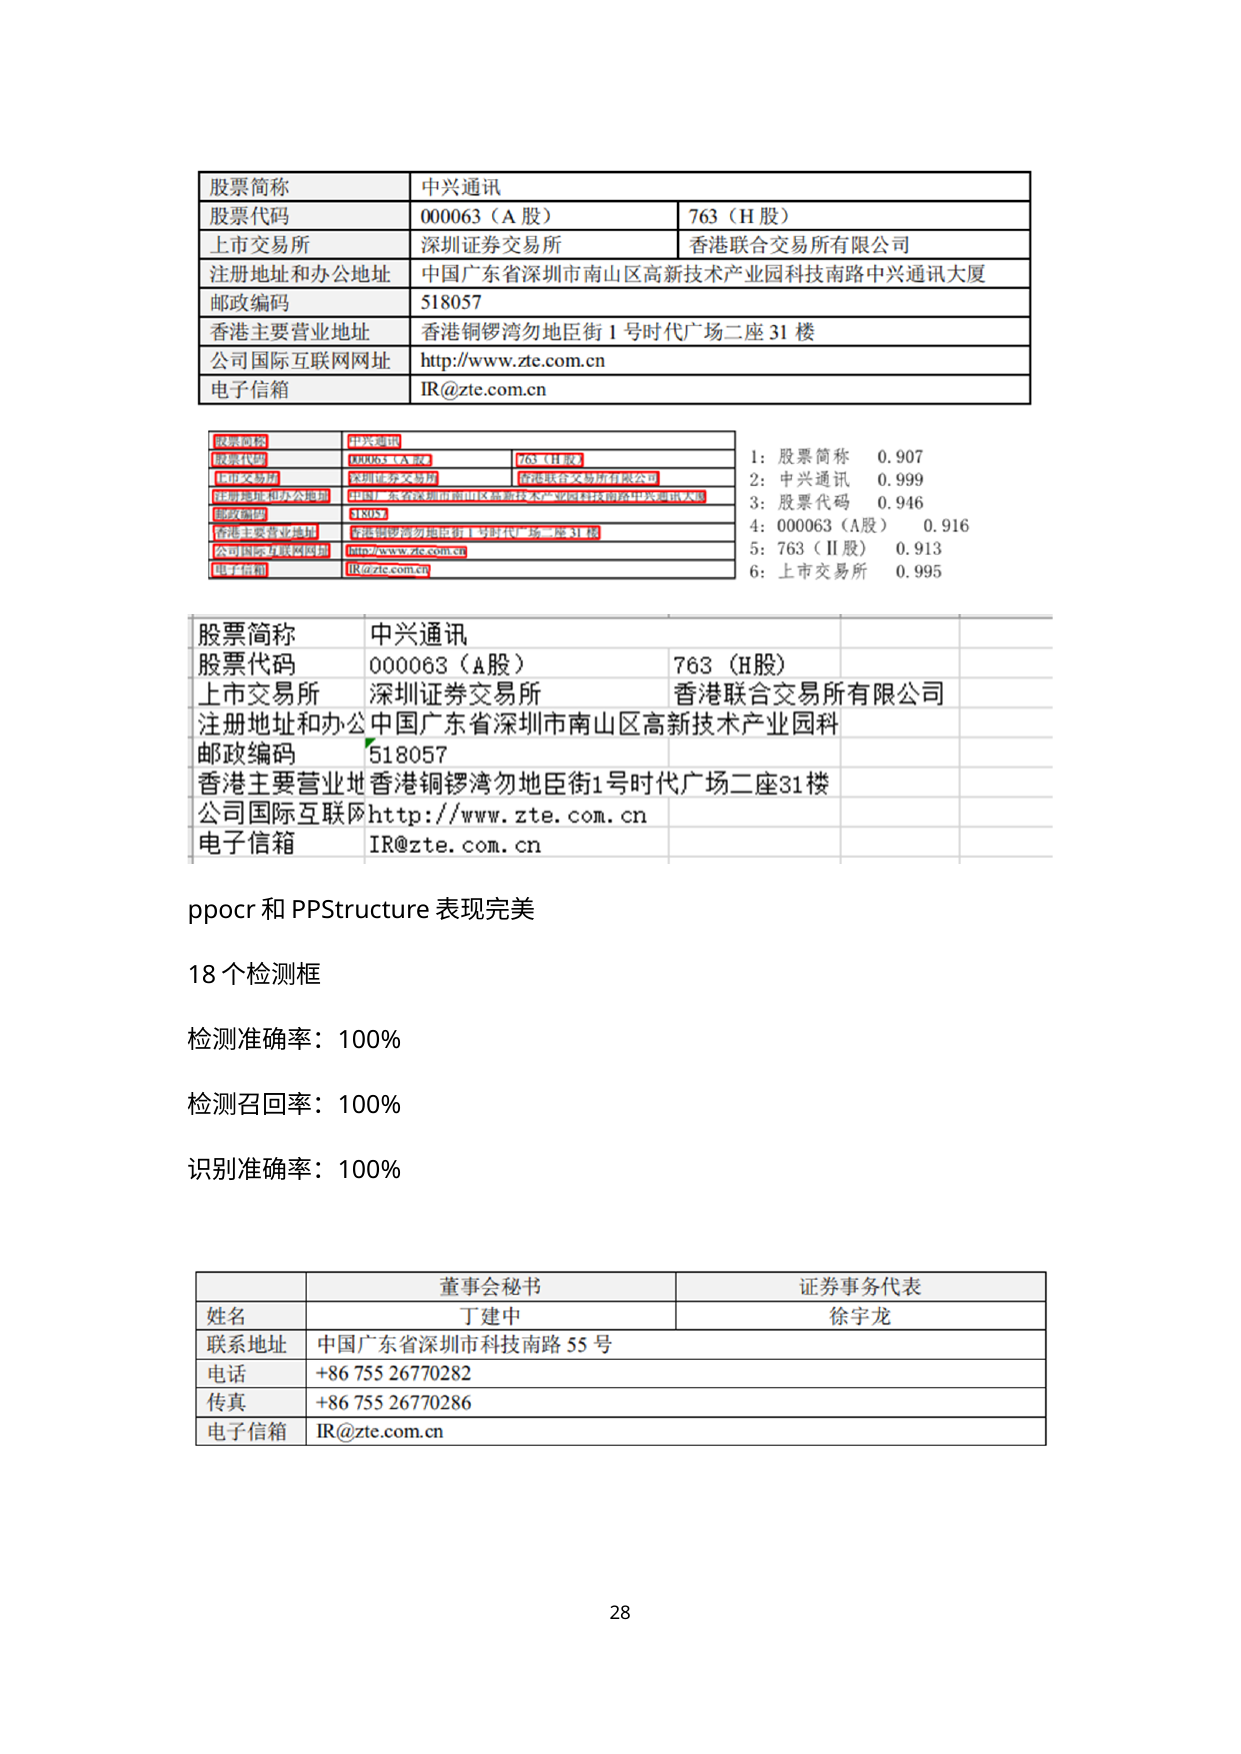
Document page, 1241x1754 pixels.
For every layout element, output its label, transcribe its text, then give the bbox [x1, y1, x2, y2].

text 识别准确率：100% [187, 1135, 1053, 1200]
picture [187, 614, 1053, 864]
picture [187, 419, 1053, 599]
text 18个检测框 [187, 940, 1053, 1005]
text ppocr和PPStructure表现完美 [187, 875, 1053, 940]
picture [187, 1264, 1053, 1455]
text 检测准确率：100% [187, 1005, 1053, 1070]
picture [187, 159, 1053, 415]
text 检测召回率：100% [187, 1070, 1053, 1135]
